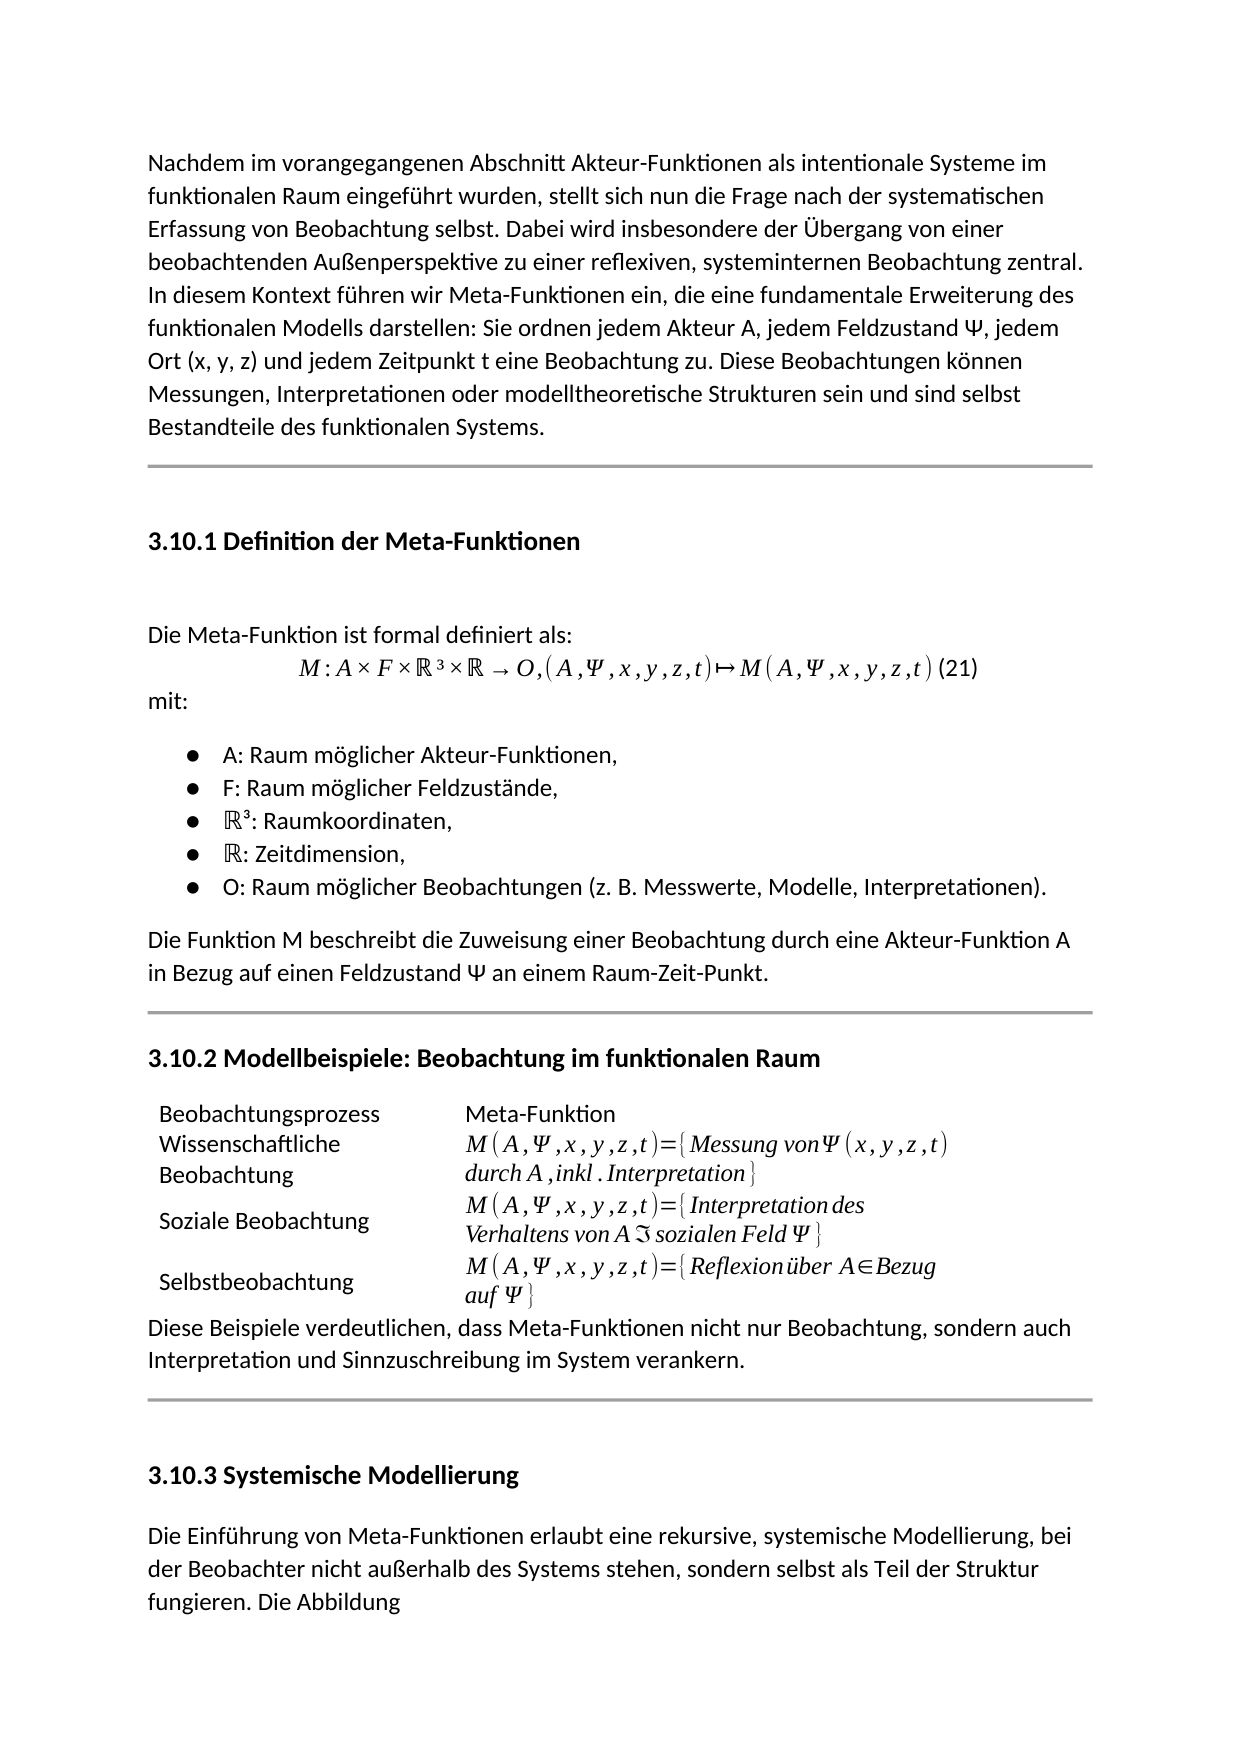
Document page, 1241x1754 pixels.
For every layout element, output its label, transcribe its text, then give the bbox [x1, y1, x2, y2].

table_cell [454, 1190, 1093, 1251]
list ℝ: Zeitdimension, [185, 838, 1093, 868]
text Die Meta-Funktion ist formal definiert als: (21) mit: [148, 587, 1093, 716]
text Diese Beispiele verdeutlichen, dass Meta-Funktionen nicht nur Beobachtung, sondern auch Interpretation und Sinnzuschreibung im System verankern. [148, 1312, 1093, 1375]
list ℝ³: Raumkoordinaten, [185, 805, 1093, 835]
list A: Raum möglicher Akteur-Funktionen, [185, 739, 1093, 769]
table_cell Wissenschaftliche Beobachtung [148, 1129, 453, 1190]
subtitle 3.10.1 Definition der Meta-Funktionen [148, 524, 1093, 557]
list O: Raum möglicher Beobachtungen (z. B. Messwerte, Modelle, Interpretationen). [185, 871, 1093, 901]
table_cell Selbstbeobachtung [148, 1251, 453, 1312]
table_cell [454, 1251, 1093, 1312]
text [148, 1520, 1093, 1617]
table_header Beobachtungsprozess [148, 1098, 453, 1129]
subtitle 3.10.3 Systemische Modellierung [148, 1458, 1093, 1491]
table_cell [454, 1129, 1093, 1190]
list F: Raum möglicher Feldzustände, [185, 772, 1093, 802]
subtitle 3.10.2 Modellbeispiele: Beobachtung im funktionalen Raum [148, 1042, 1093, 1075]
text Die Funktion M beschreibt die Zuweisung einer Beobachtung durch eine Akteur-Funktion A in Bezug auf einen Feldzustand Ψ an einem Raum-Zeit-Punkt. [148, 924, 1093, 988]
table_header Meta-Funktion [454, 1098, 1093, 1129]
table_cell Soziale Beobachtung [148, 1190, 453, 1251]
text Nachdem im vorangegangenen Abschnitt Akteur-Funktionen als intentionale Systeme im funktionalen Raum eingeführt wurden, stellt sich nun die Frage nach der systematischen Erfassung von Beobachtung selbst. Dabei wird insbesondere der Übergang von einer beobachtenden Außenperspektive zu einer reflexiven, systeminternen Beobachtung zentral. In diesem Kontext führen wir Meta-Funktionen ein, die eine fundamentale Erweiterung des funktionalen Modells darstellen: Sie ordnen jedem Akteur A, jedem Feldzustand Ψ, jedem Ort (x, y, z) und jedem Zeitpunkt t eine Beobachtung zu. Diese Beobachtungen können Messungen, Interpretationen oder modelltheoretische Strukturen sein und sind selbst Bestandteile des funktionalen Systems. [148, 148, 1093, 441]
